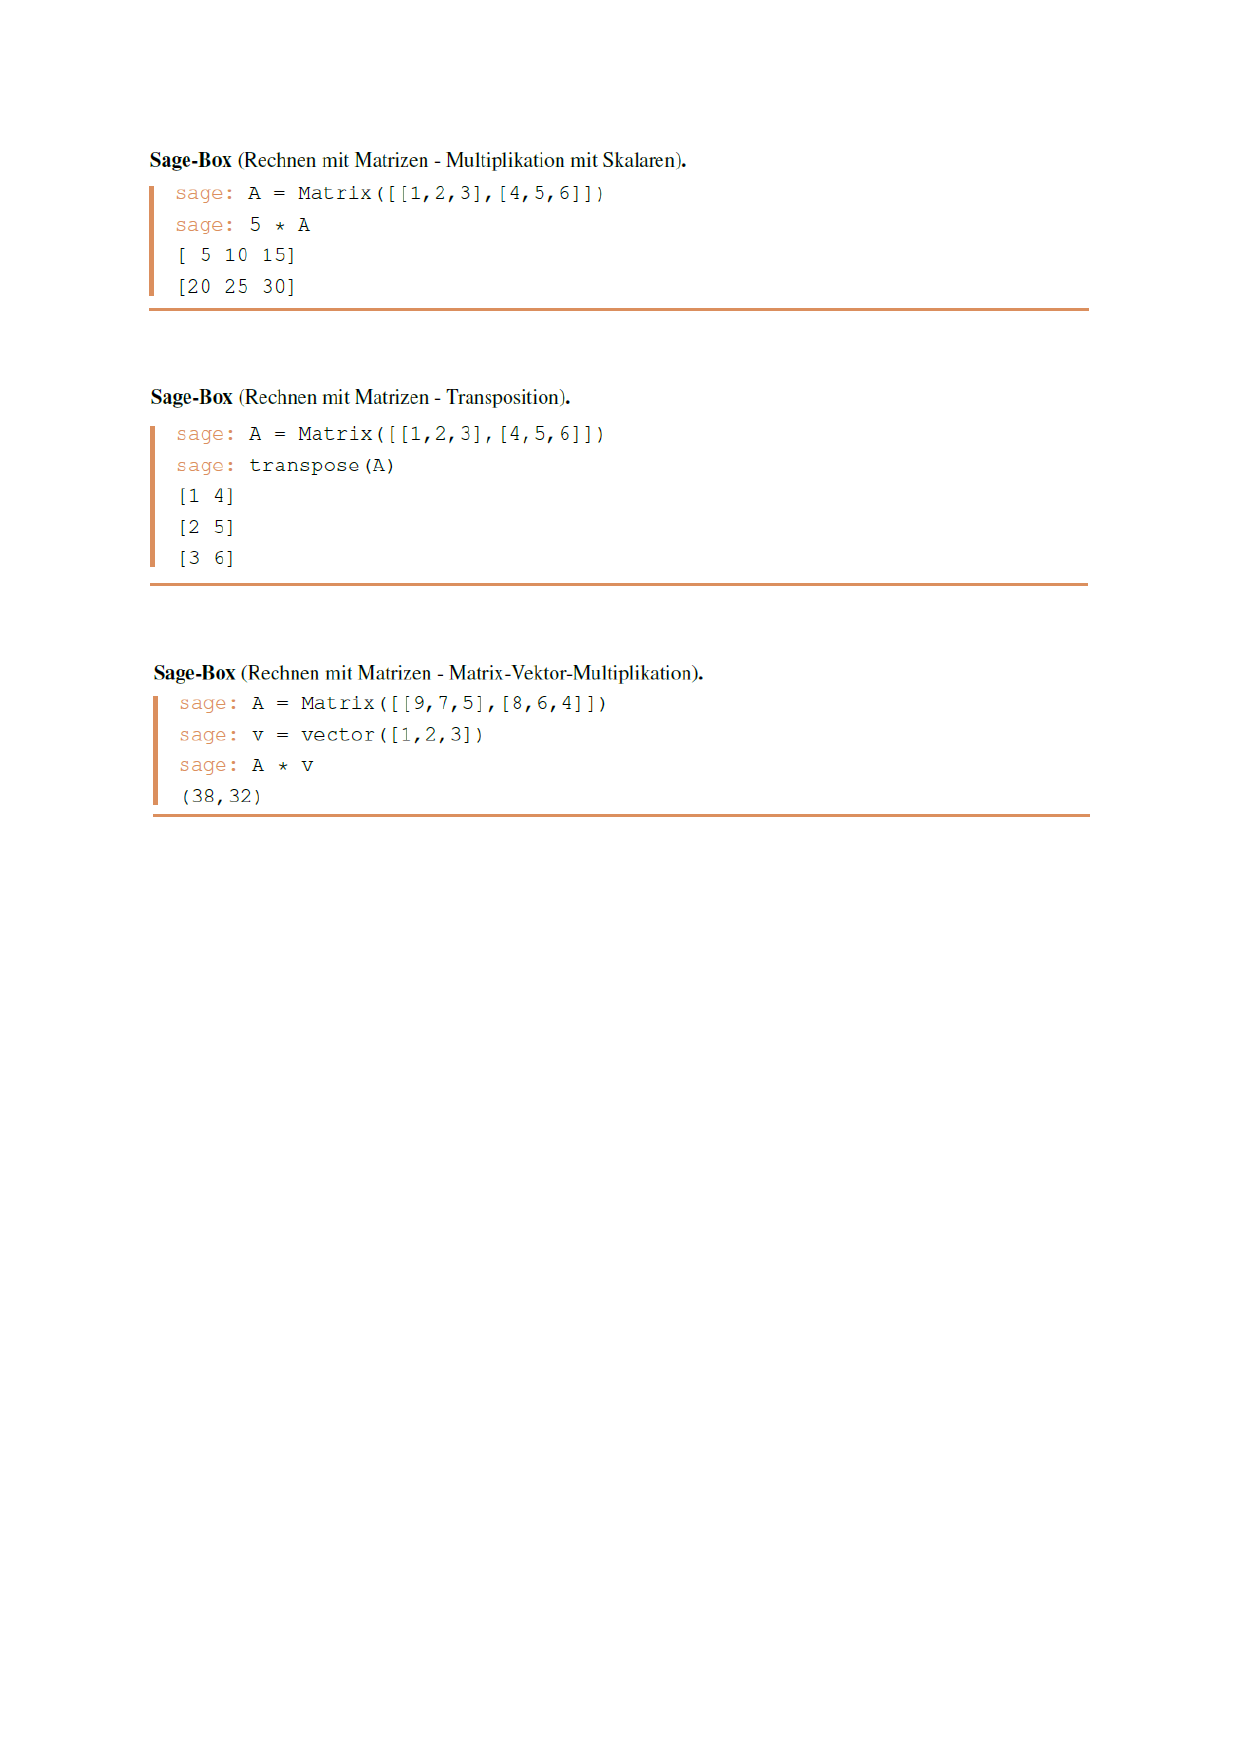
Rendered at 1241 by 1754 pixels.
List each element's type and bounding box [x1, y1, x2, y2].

picture [147, 660, 1093, 822]
picture [147, 383, 1093, 595]
picture [147, 147, 1093, 318]
